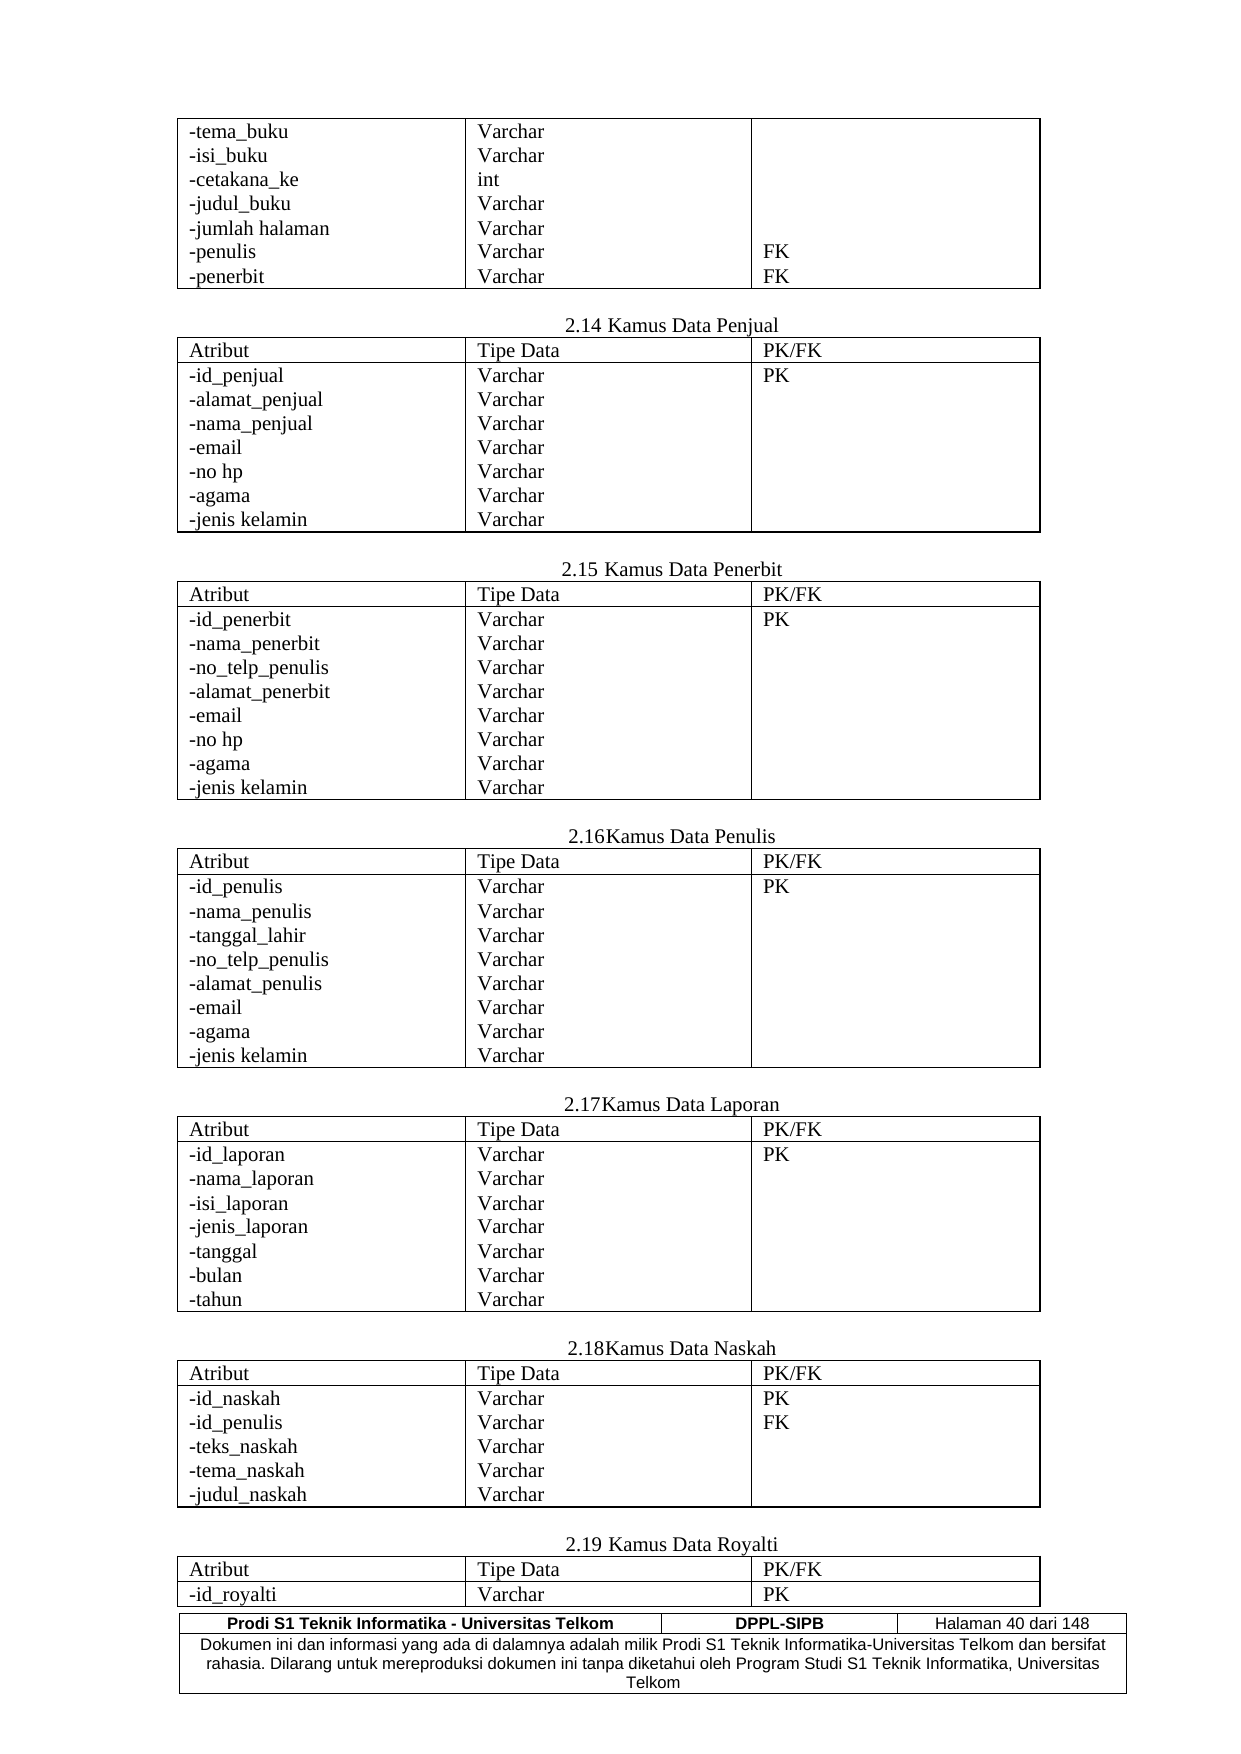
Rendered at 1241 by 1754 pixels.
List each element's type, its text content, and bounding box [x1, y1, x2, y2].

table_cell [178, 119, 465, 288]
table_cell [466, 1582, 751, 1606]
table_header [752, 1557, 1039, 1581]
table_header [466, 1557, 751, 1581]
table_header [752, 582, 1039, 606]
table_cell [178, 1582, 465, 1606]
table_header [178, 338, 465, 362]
list Kamus Data Penerbit [221, 556, 1122, 581]
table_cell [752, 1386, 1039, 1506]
list Kamus Data Penulis [221, 824, 1122, 848]
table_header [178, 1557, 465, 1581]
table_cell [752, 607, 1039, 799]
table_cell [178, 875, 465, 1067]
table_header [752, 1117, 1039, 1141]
list Kamus Data Laporan [221, 1092, 1122, 1116]
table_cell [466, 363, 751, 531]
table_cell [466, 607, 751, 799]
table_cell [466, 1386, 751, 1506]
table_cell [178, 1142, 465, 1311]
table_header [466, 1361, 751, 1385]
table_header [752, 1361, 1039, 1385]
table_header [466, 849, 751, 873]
list Kamus Data Naskah [221, 1336, 1122, 1360]
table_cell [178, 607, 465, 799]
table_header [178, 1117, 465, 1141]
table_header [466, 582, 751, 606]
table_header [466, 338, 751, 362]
list Kamus Data Penjual [221, 313, 1122, 337]
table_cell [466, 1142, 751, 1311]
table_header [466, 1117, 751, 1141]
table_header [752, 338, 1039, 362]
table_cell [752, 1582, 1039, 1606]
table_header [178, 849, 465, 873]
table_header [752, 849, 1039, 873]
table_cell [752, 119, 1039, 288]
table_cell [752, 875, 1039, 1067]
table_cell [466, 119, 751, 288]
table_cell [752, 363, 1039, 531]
list Kamus Data Royalti [221, 1531, 1122, 1556]
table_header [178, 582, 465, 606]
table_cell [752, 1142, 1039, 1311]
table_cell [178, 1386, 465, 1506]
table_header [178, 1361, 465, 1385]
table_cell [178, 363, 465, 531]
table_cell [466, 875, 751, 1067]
